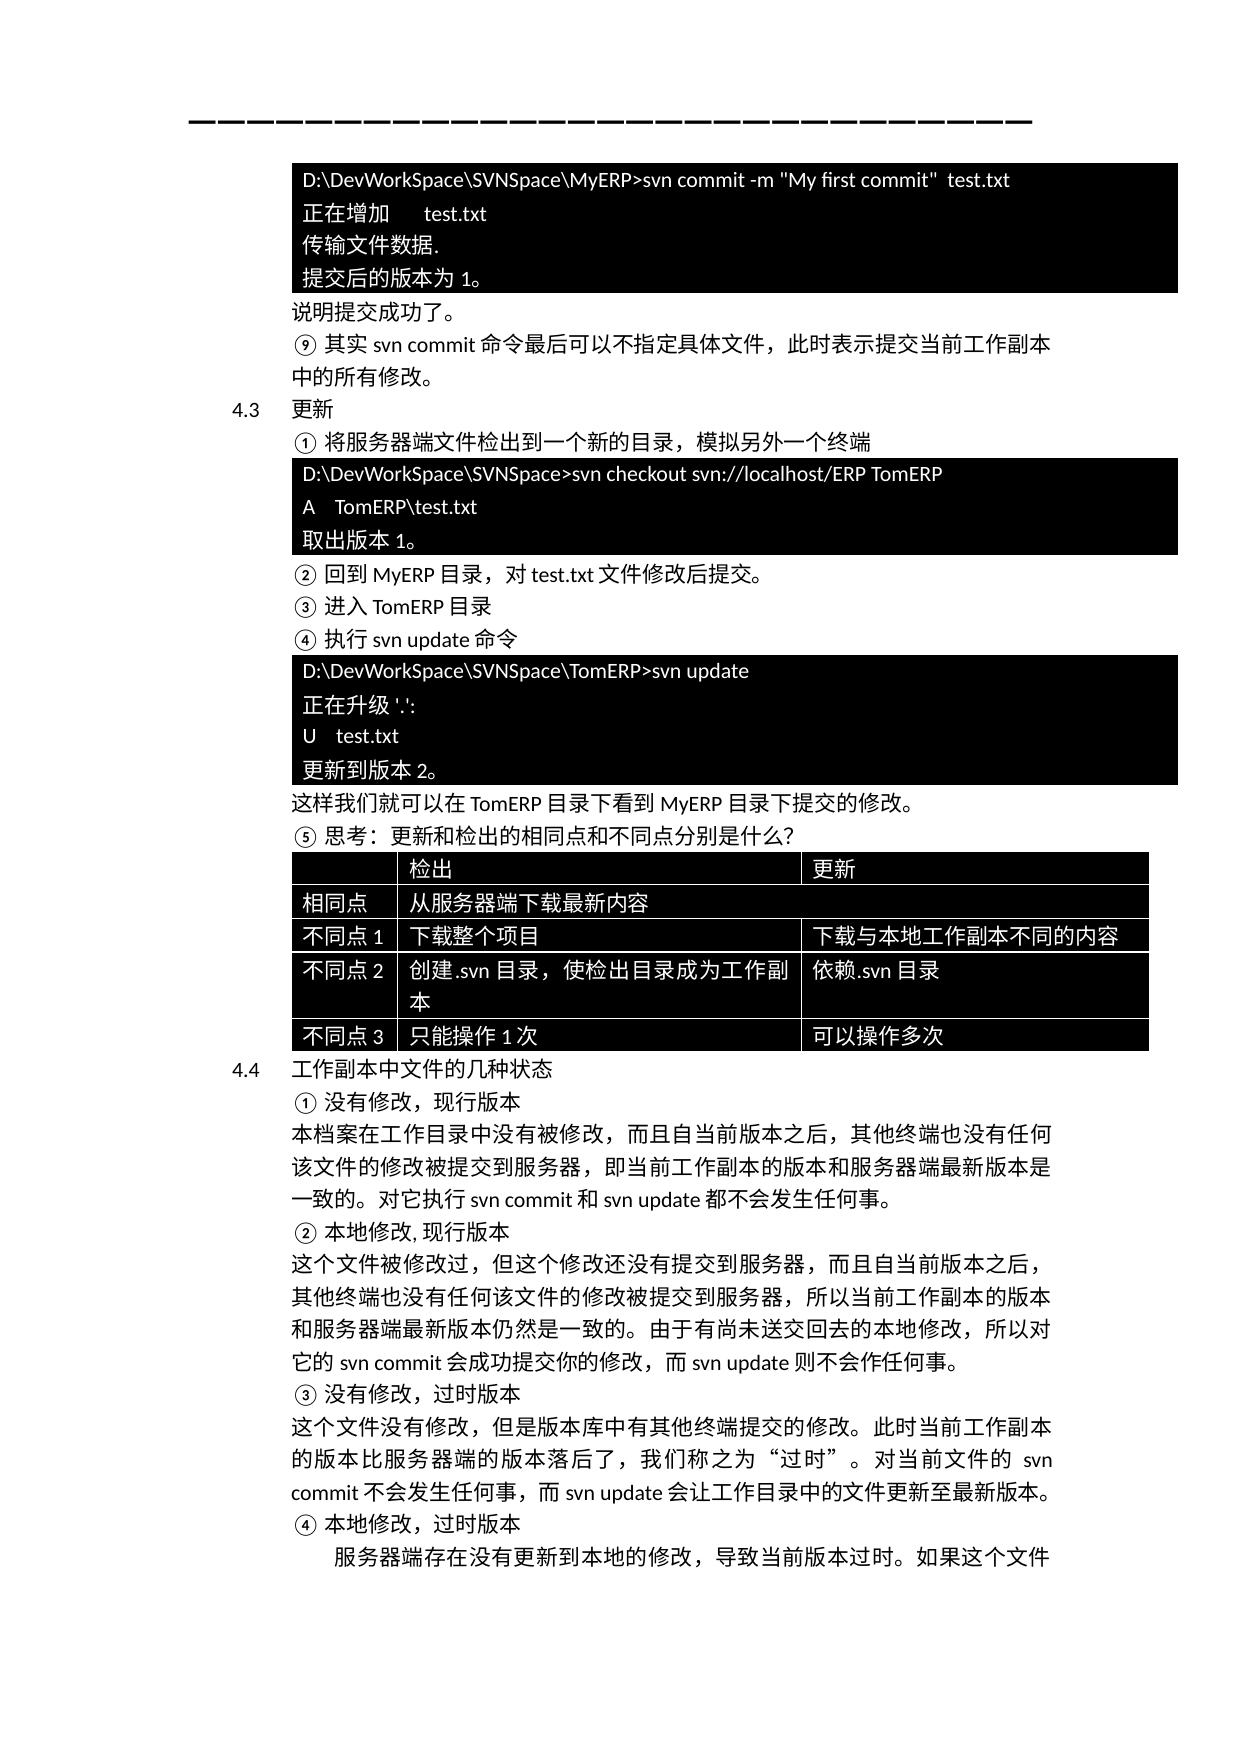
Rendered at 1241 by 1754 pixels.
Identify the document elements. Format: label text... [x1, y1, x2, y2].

table_header D:\DevWorkSpace\SVNSpace\TomERP>svn update 正在升级 '.': U test.txt 更新到版本 2。 [292, 655, 1178, 785]
list ①将服务器端文件检出到一个新的目录，模拟另外一个终端 [291, 424, 1053, 457]
table_cell 下载与本地工作副本不同的内容 [802, 919, 1149, 951]
list ①没有修改，现行版本 [291, 1084, 1053, 1117]
table_cell 从服务器端下载最新内容 [398, 885, 1149, 918]
list 这个文件没有修改，但是版本库中有其他终端提交的修改。此时当前工作副本的版本比服务器端的版本落后了，我们称之为“过时”。对当前文件的 svn commit 不会发生任何事，而 svn update 会让工作目录中的文件更新至最新版本。 [291, 1409, 1053, 1507]
list 本档案在工作目录中没有被修改，而且自当前版本之后，其他终端也没有任何该文件的修改被提交到服务器，即当前工作副本的版本和服务器端最新版本是一致的。对它执行svn commit和svn update都不会发生任何事。 [291, 1117, 1053, 1214]
list ④执行svn update命令 [291, 621, 1053, 654]
list 工作副本中文件的几种状态 [232, 1052, 1053, 1084]
table_header D:\DevWorkSpace\SVNSpace>svn checkout svn://localhost/ERP TomERP A TomERP\test.txt 取出版本 1。 [292, 458, 1178, 555]
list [291, 1539, 1053, 1572]
table_header 检出 [398, 852, 801, 884]
list 这样我们就可以在TomERP目录下看到MyERP目录下提交的修改。 [291, 786, 1053, 818]
table_cell 不同点2 [292, 953, 397, 1017]
list ④本地修改，过时版本 [291, 1507, 1053, 1539]
table_cell 不同点1 [292, 919, 397, 951]
table_header 更新 [802, 852, 1149, 884]
table_cell 下载整个项目 [398, 919, 801, 951]
list ②回到MyERP目录，对test.txt文件修改后提交。 [291, 556, 1053, 589]
table_cell 不同点3 [292, 1019, 397, 1051]
list 这个文件被修改过，但这个修改还没有提交到服务器，而且自当前版本之后，其他终端也没有任何该文件的修改被提交到服务器，所以当前工作副本的版本和服务器端最新版本仍然是一致的。由于有尚未送交回去的本地修改，所以对它的 svn commit会成功提交你的修改，而 svn update 则不会作任何事。 [291, 1247, 1053, 1377]
table_header D:\DevWorkSpace\SVNSpace\MyERP>svn commit -m "My first commit" test.txt 正在增加 test.txt 传输文件数据. 提交后的版本为 1。 [292, 163, 1178, 293]
list 说明提交成功了。 [291, 294, 1053, 327]
table_header [292, 852, 397, 884]
list ⑤思考：更新和检出的相同点和不同点分别是什么？ [291, 818, 1053, 851]
list ③没有修改，过时版本 [291, 1377, 1053, 1409]
table_cell 创建.svn目录，使检出目录成为工作副本 [398, 953, 801, 1017]
table_cell 只能操作1次 [398, 1019, 801, 1051]
list ②本地修改, 现行版本 [291, 1214, 1053, 1247]
list ⑨其实svn commit命令最后可以不指定具体文件，此时表示提交当前工作副本中的所有修改。 [291, 327, 1053, 392]
list 更新 [232, 392, 1053, 424]
table_cell 可以操作多次 [802, 1019, 1149, 1051]
table_cell 依赖.svn目录 [802, 953, 1149, 1017]
list ③进入TomERP目录 [291, 589, 1053, 621]
table_cell 相同点 [292, 885, 397, 918]
